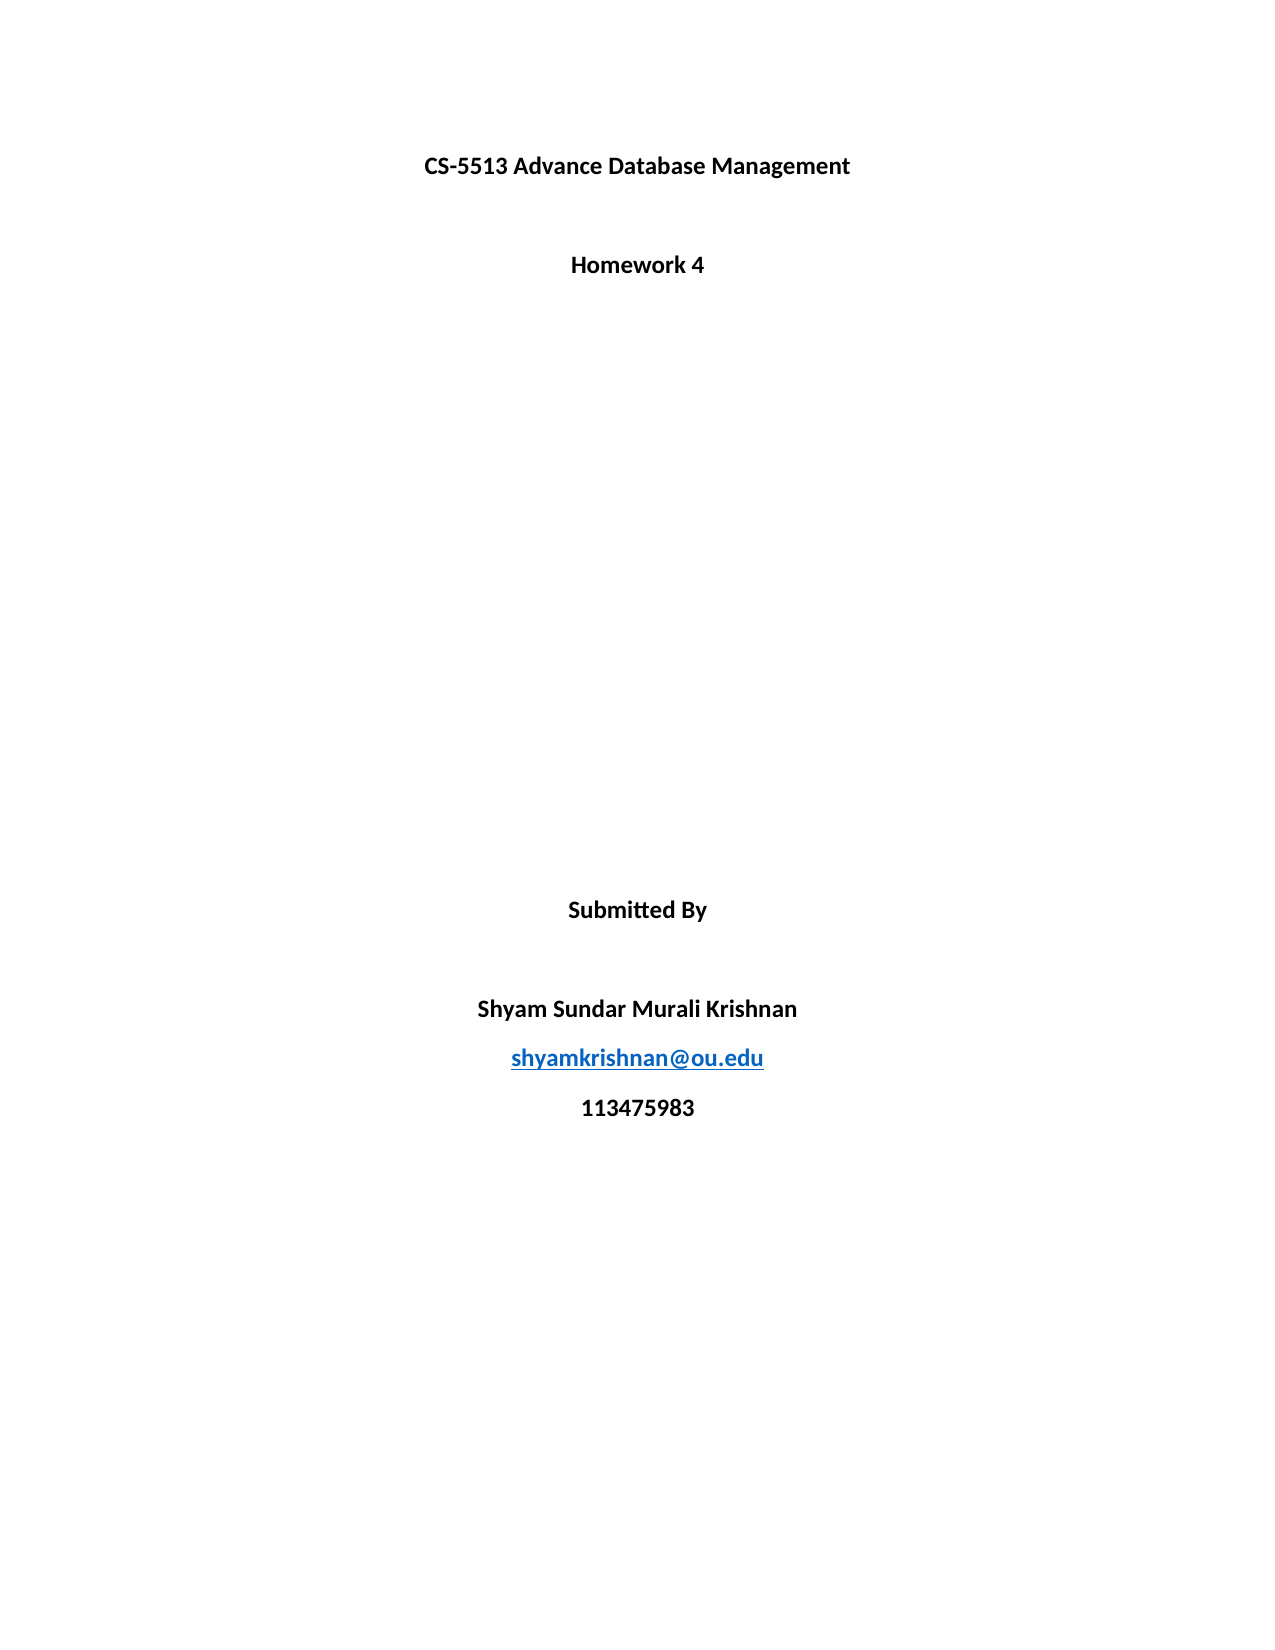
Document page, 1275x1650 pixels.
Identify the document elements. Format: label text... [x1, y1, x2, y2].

text Shyam Sundar Murali Krishnan [150, 993, 1125, 1023]
text CS-5513 Advance Database Management [150, 150, 1125, 181]
text shyamkrishnan@ou.edu [150, 1042, 1125, 1073]
text Homework 4 [150, 249, 1125, 280]
text Submitted By [150, 894, 1125, 924]
text 113475983 [150, 1092, 1125, 1123]
